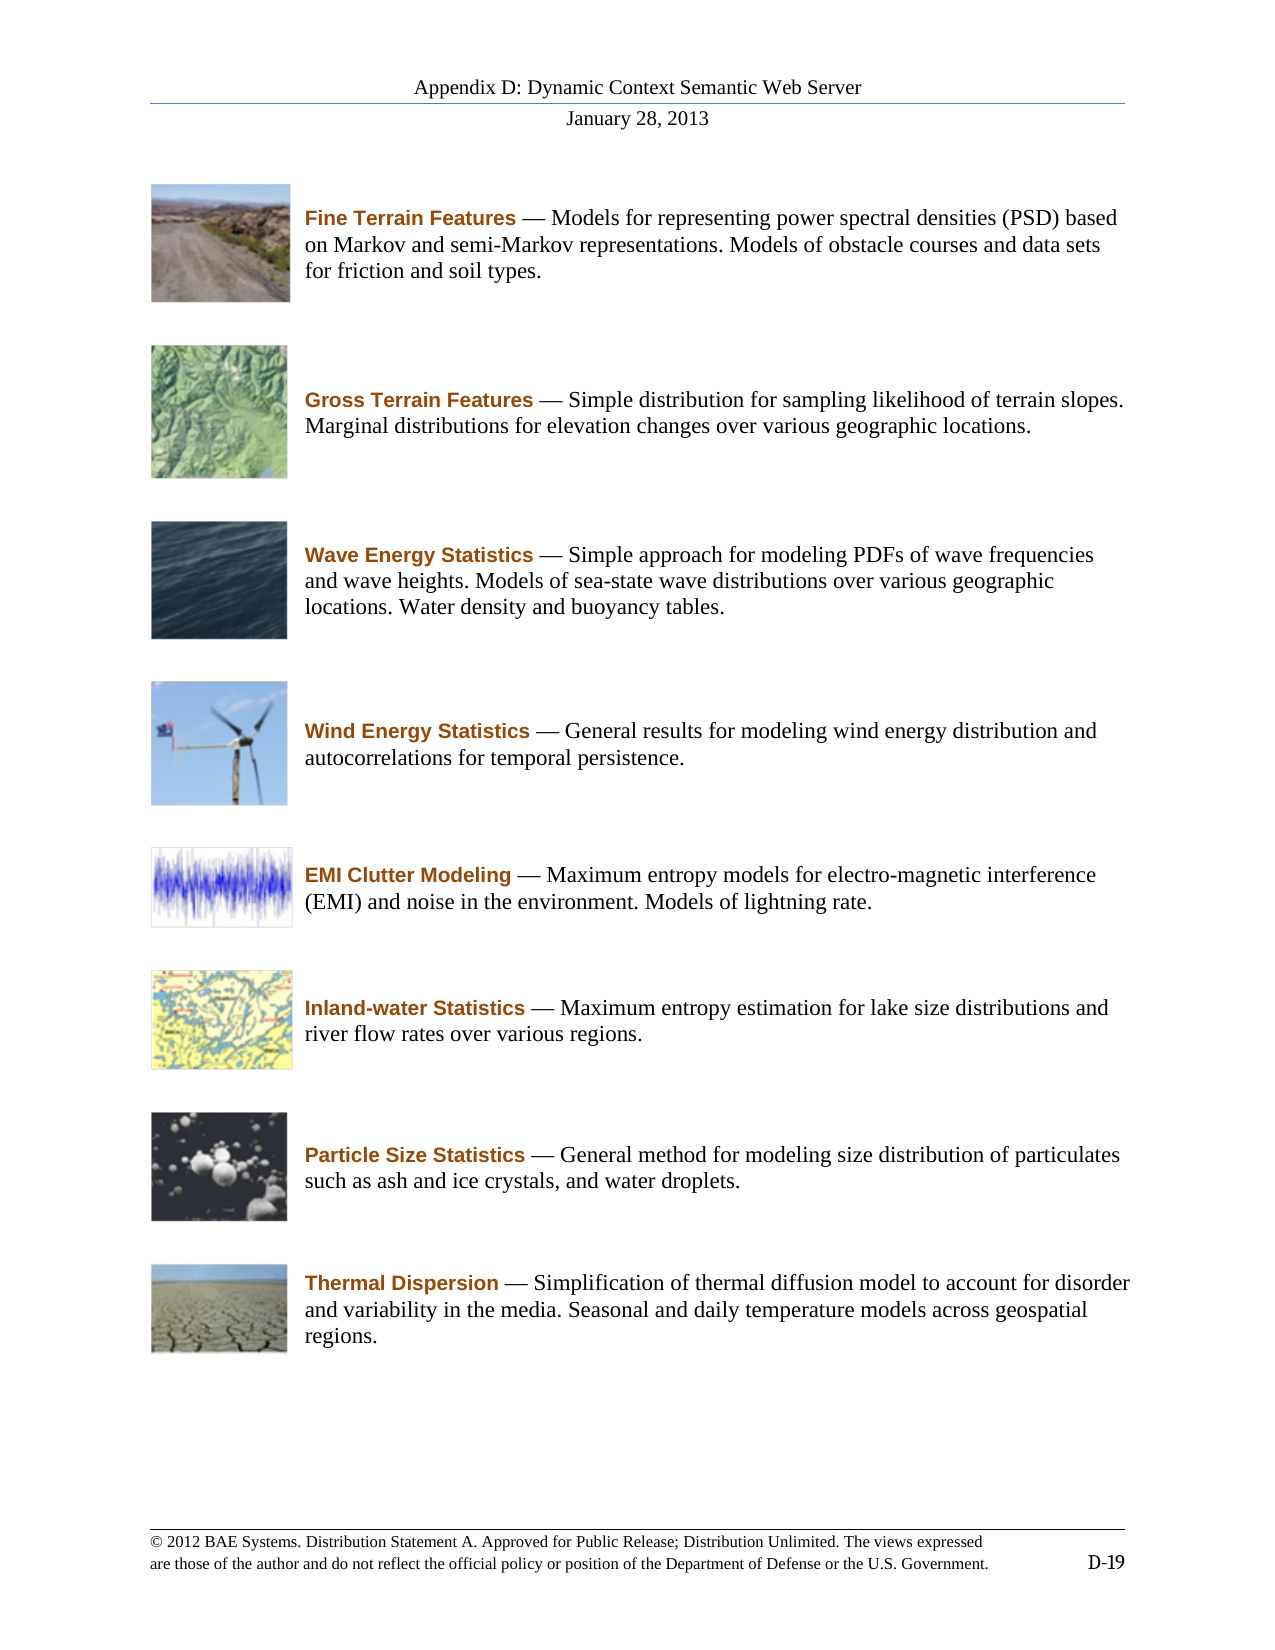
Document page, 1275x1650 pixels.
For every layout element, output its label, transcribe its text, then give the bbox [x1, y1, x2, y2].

table_cell [149, 654, 303, 820]
table_cell [149, 494, 303, 654]
picture [150, 344, 289, 480]
picture [150, 183, 292, 304]
table_cell Thermal Dispersion — Simplification of thermal diffusion model to account for disorder and variability in the media. Seasonal and daily temperature models across geospatial regions. [303, 1237, 1133, 1369]
table_cell [149, 318, 303, 494]
table_cell Gross Terrain Features — Simple distribution for sampling likelihood of terrain slopes. Marginal distributions for elevation changes over various geographic locations. [303, 318, 1133, 494]
picture [150, 1111, 289, 1223]
table_cell [149, 820, 303, 943]
picture [150, 1263, 289, 1355]
table_cell [149, 1085, 303, 1237]
table_cell [149, 943, 303, 1085]
table_header [149, 158, 303, 318]
table_cell Inland-water Statistics — Maximum entropy estimation for lake size distributions and river flow rates over various regions. [303, 943, 1133, 1085]
picture [150, 969, 294, 1071]
table_cell Particle Size Statistics — General method for modeling size distribution of particulates such as ash and ice crystals, and water droplets. [303, 1085, 1133, 1237]
table_cell [149, 1237, 303, 1369]
table_cell EMI Clutter Modeling — Maximum entropy models for electro-magnetic interference (EMI) and noise in the environment. Models of lightning rate. [303, 820, 1133, 943]
table_header Fine Terrain Features — Models for representing power spectral densities (PSD) based on Markov and semi-Markov representations. Models of obstacle courses and data sets for friction and soil types. [303, 158, 1133, 318]
picture [150, 520, 289, 641]
picture [150, 680, 289, 807]
picture [150, 846, 294, 929]
table_cell Wind Energy Statistics — General results for modeling wind energy distribution and autocorrelations for temporal persistence. [303, 654, 1133, 820]
table_cell Wave Energy Statistics — Simple approach for modeling PDFs of wave frequencies and wave heights. Models of sea-state wave distributions over various geographic locations. Water density and buoyancy tables. [303, 494, 1133, 654]
